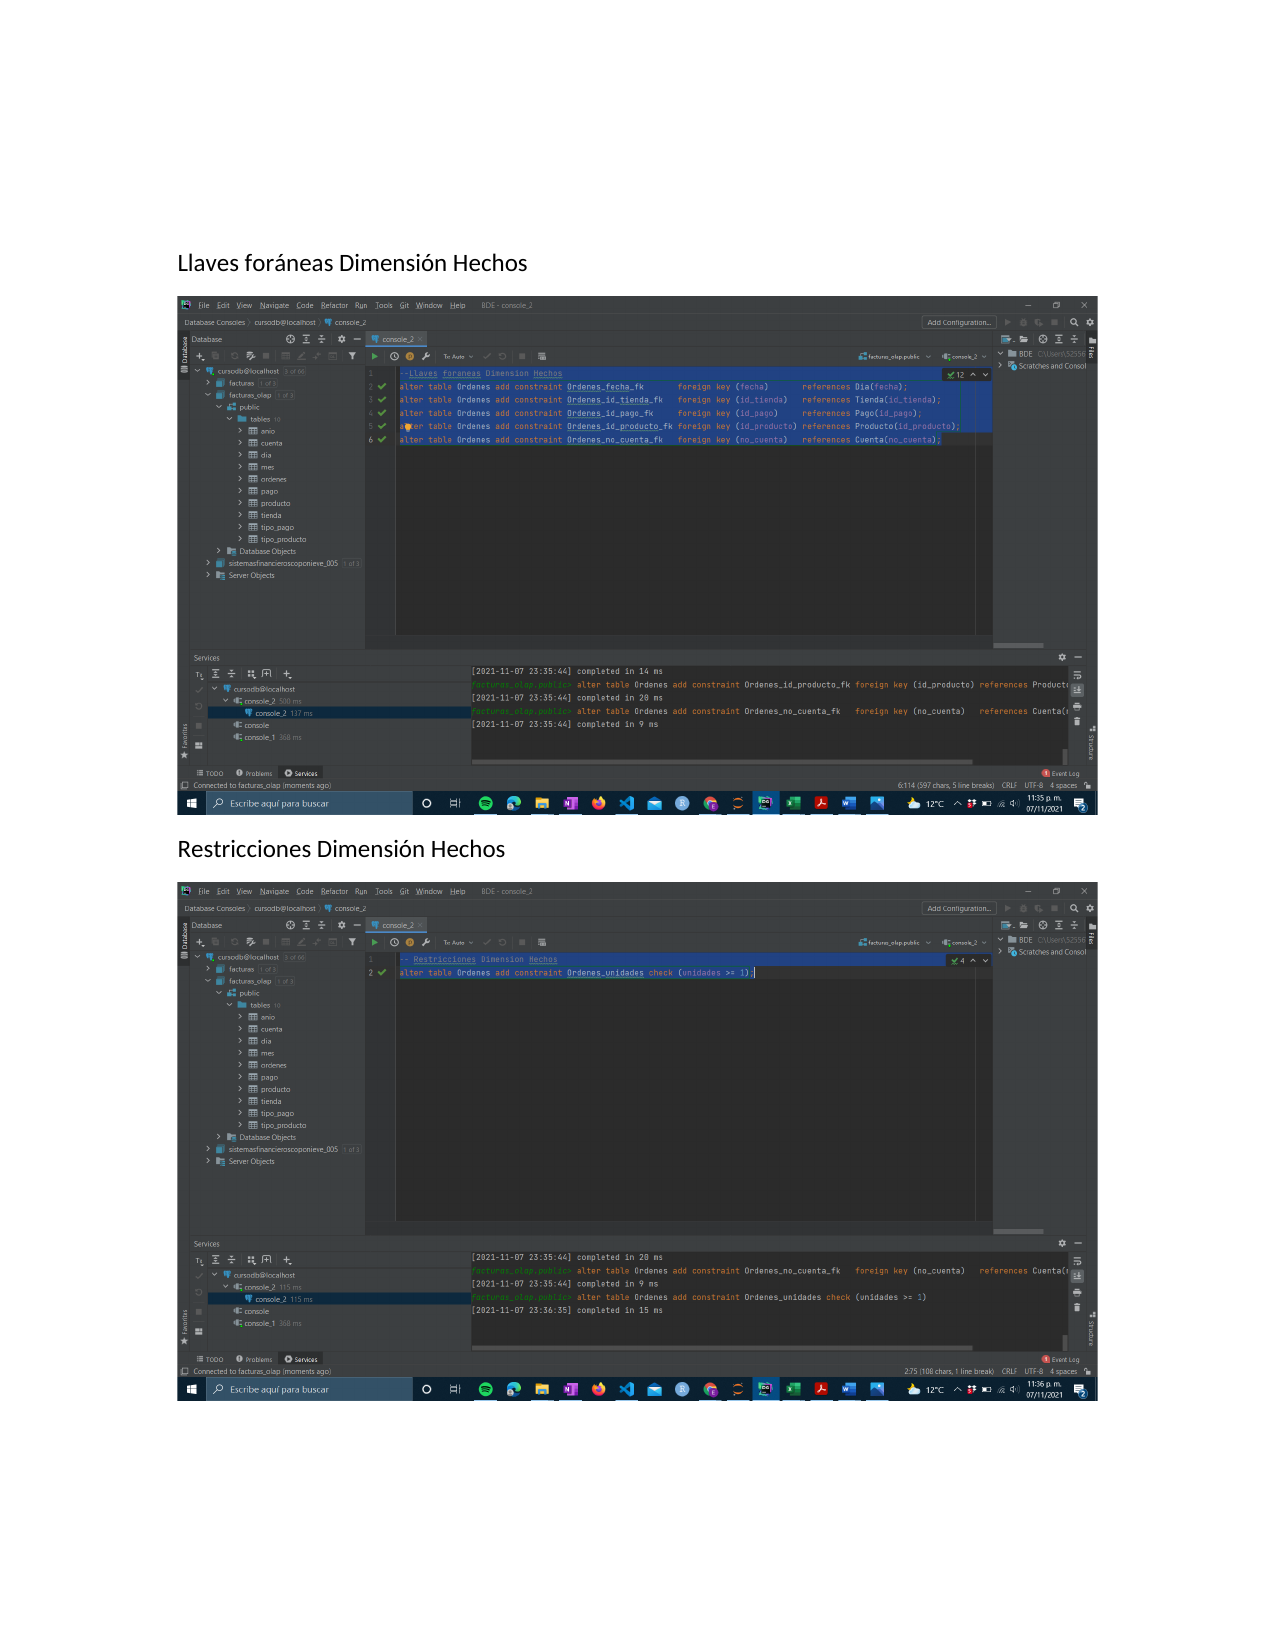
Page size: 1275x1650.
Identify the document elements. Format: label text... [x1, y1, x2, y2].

text Llaves foráneas Dimensión Hechos [177, 247, 1098, 277]
picture [177, 296, 1098, 815]
picture [177, 882, 1098, 1401]
text Restricciones Dimensión Hechos [177, 833, 1098, 863]
